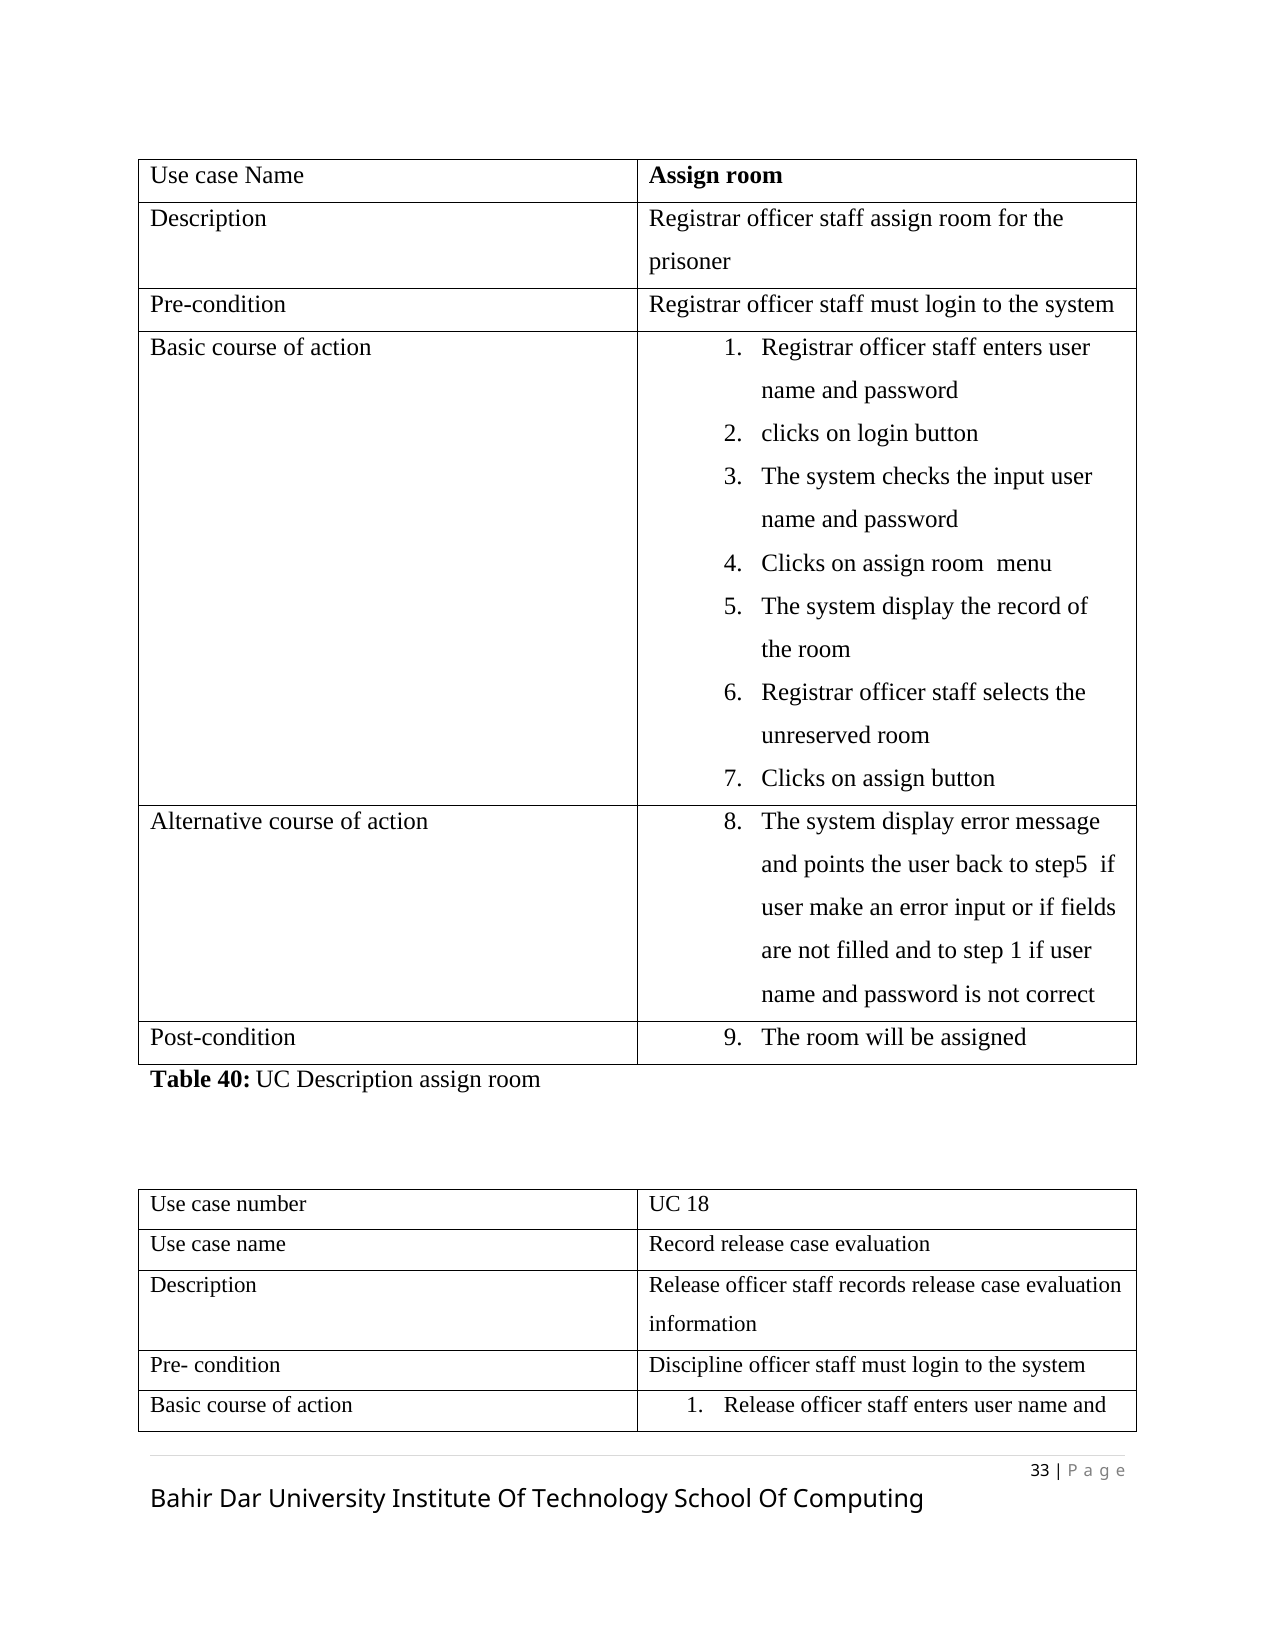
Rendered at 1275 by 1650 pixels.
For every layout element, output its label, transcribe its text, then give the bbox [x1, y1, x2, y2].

table_cell Pre-condition [139, 289, 637, 331]
table_cell Pre- condition [139, 1351, 637, 1390]
text Table 40: UC Description assign room [150, 1065, 1125, 1093]
table_cell Registrar officer staff must login to the system [638, 289, 1136, 331]
table_cell Release officer staff records release case evaluation information [638, 1271, 1136, 1350]
table_cell The room will be assigned [638, 1022, 1136, 1063]
table_cell Registrar officer staff enters user name and password clicks on login button The system checks the input user name and password Clicks on assign room menu The system display the record of the room Registrar officer staff selects the unreserved room Clicks on assign button [638, 332, 1136, 805]
table_cell Use case name [139, 1230, 637, 1270]
table_cell Description [139, 1271, 637, 1350]
table_cell Post-condition [139, 1022, 637, 1063]
table_cell Description [139, 203, 637, 288]
table_cell Use case Name [139, 160, 637, 202]
table_cell The system display error message and points the user back to step5 if user make an error input or if fields are not filled and to step 1 if user name and password is not correct [638, 806, 1136, 1021]
table_header Use case number [139, 1190, 637, 1229]
table_cell Basic course of action [139, 332, 637, 805]
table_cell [139, 1391, 637, 1431]
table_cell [638, 1391, 1136, 1431]
table_cell Registrar officer staff assign room for the prisoner [638, 203, 1136, 288]
table_cell Alternative course of action [139, 806, 637, 1021]
table_cell Assign room [638, 160, 1136, 202]
table_cell Record release case evaluation [638, 1230, 1136, 1270]
table_cell Discipline officer staff must login to the system [638, 1351, 1136, 1390]
table_header UC 18 [638, 1190, 1136, 1229]
